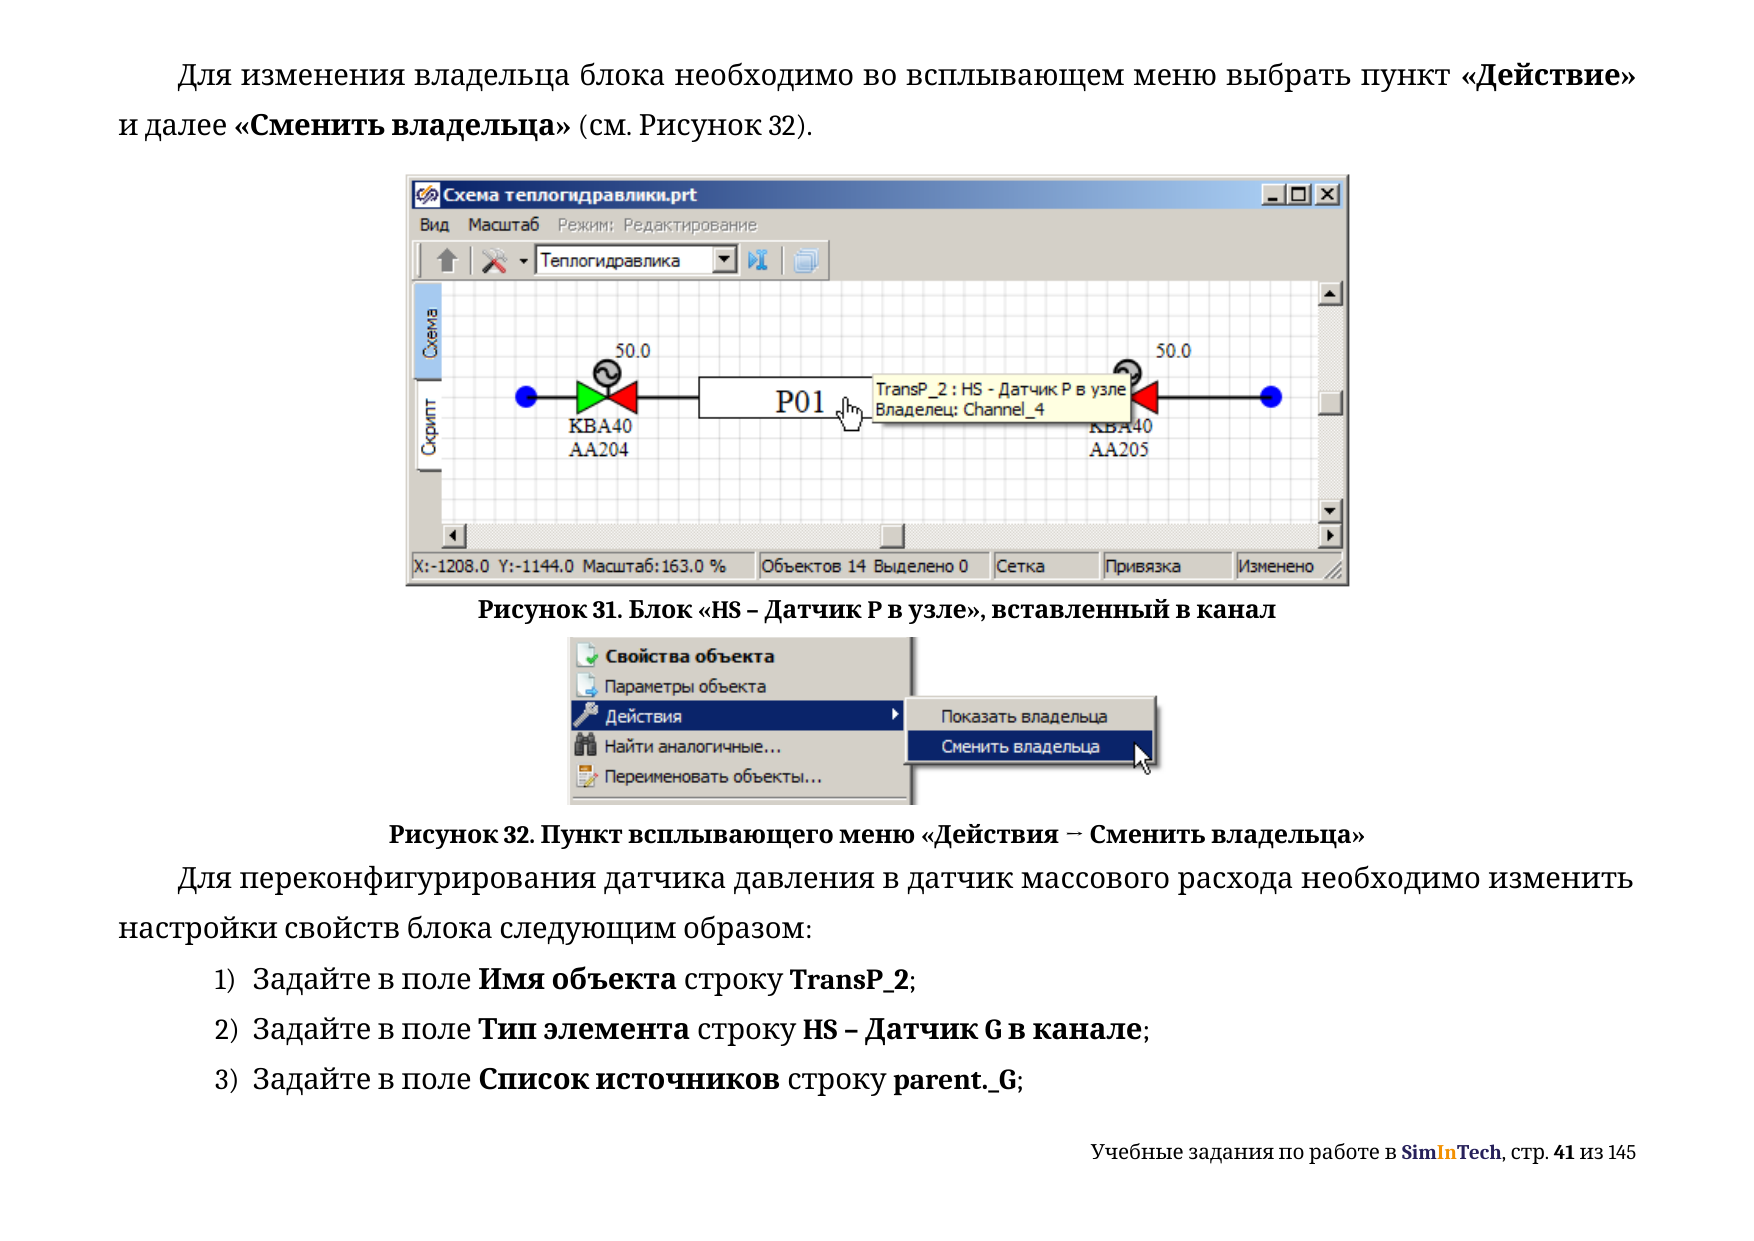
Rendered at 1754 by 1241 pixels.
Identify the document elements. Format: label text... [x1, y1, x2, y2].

list Задайте в поле Имя объекта строку TransP_2; [215, 963, 1636, 996]
picture [395, 159, 1359, 596]
list Задайте в поле Тип элемента строку HS – Датчик G в канале; [215, 1013, 1636, 1047]
list Задайте в поле Список источников строку parent._G; [215, 1063, 1636, 1097]
text Для переконфигурирования датчика давления в датчик массового расхода необходимо изменить настройки свойств блока следующим образом: [118, 862, 1636, 946]
picture [567, 637, 1187, 805]
